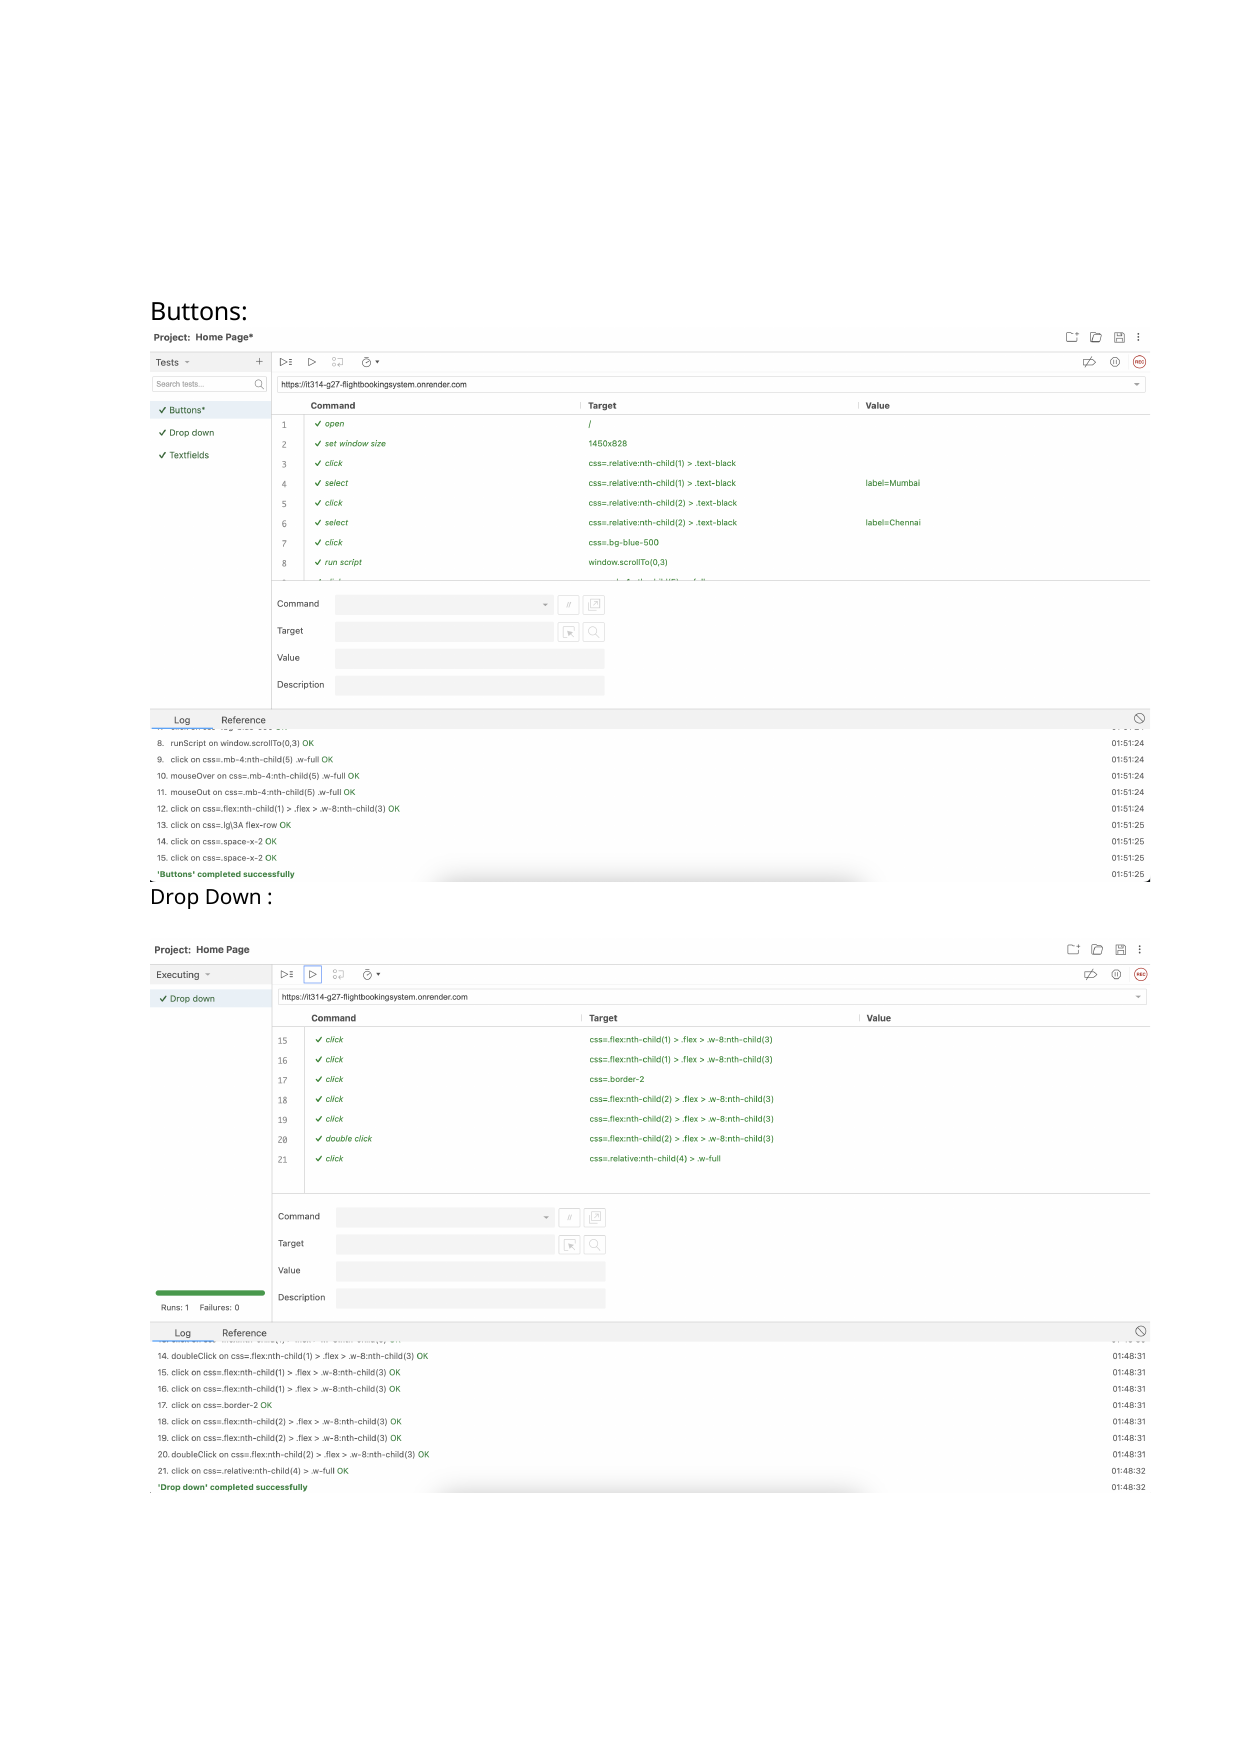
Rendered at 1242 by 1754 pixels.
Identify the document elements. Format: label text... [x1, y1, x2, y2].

text Drop Down : [150, 882, 1139, 910]
picture [150, 938, 1150, 1493]
text Buttons: [150, 294, 1139, 327]
picture [150, 327, 1150, 882]
